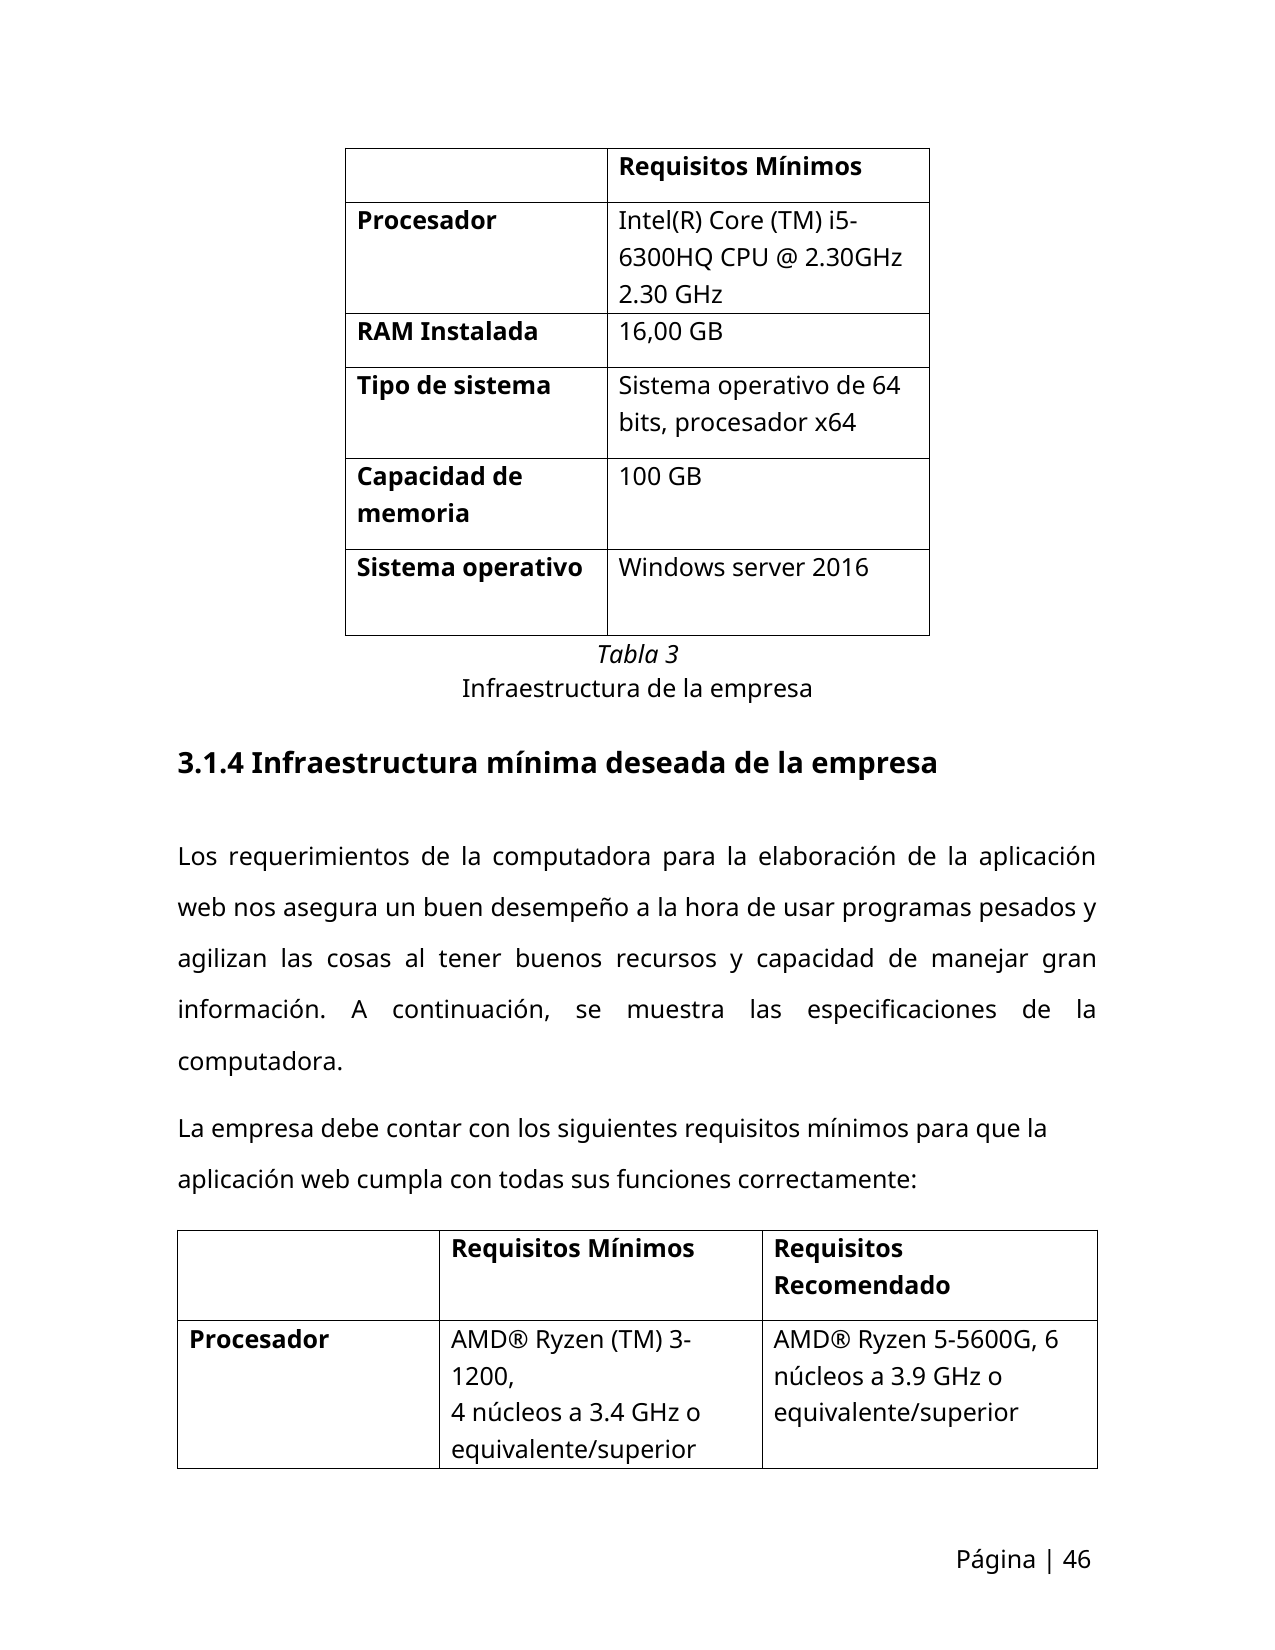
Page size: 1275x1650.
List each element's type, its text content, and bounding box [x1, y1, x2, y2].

table_cell AMD® Ryzen 5-5600G, 6 núcleos a 3.9 GHz o equivalente/superior [763, 1321, 1097, 1468]
table_cell Sistema operativo [346, 550, 607, 635]
table_cell RAM Instalada [346, 314, 607, 367]
table_cell 100 GB [608, 459, 929, 548]
text La empresa debe contar con los siguientes requisitos mínimos para que la aplicación web cumpla con todas sus funciones correctamente: [177, 1111, 1098, 1196]
table_cell Tipo de sistema [346, 368, 607, 458]
table_cell Capacidad de memoria [346, 459, 607, 548]
text Los requerimientos de la computadora para la elaboración de la aplicación web nos asegura un buen desempeño a la hora de usar programas pesados y agilizan las cosas al tener buenos recursos y capacidad de manejar gran información. A continuación, se muestra las especificaciones de la computadora. [177, 839, 1098, 1077]
table_header Requisitos Recomendado [763, 1231, 1097, 1320]
table_cell Sistema operativo de 64 bits, procesador x64 [608, 368, 929, 458]
table_cell AMD® Ryzen (TM) 3-1200, 4 núcleos a 3.4 GHz o equivalente/superior [440, 1321, 762, 1468]
text Tabla 3 Infraestructura de la empresa [177, 636, 1098, 704]
table_header Requisitos Mínimos [440, 1231, 762, 1320]
table_cell Procesador [346, 203, 607, 313]
table_cell Intel(R) Core (TM) i5-6300HQ CPU @ 2.30GHz 2.30 GHz [608, 203, 929, 313]
subtitle 3.1.4 Infraestructura mínima deseada de la empresa [177, 742, 1098, 782]
table_header [178, 1231, 439, 1320]
table_header Requisitos Mínimos [608, 149, 929, 202]
table_cell 16,00 GB [608, 314, 929, 367]
table_cell Windows server 2016 [608, 550, 929, 635]
table_cell Procesador [178, 1321, 439, 1468]
table_header [346, 149, 607, 202]
